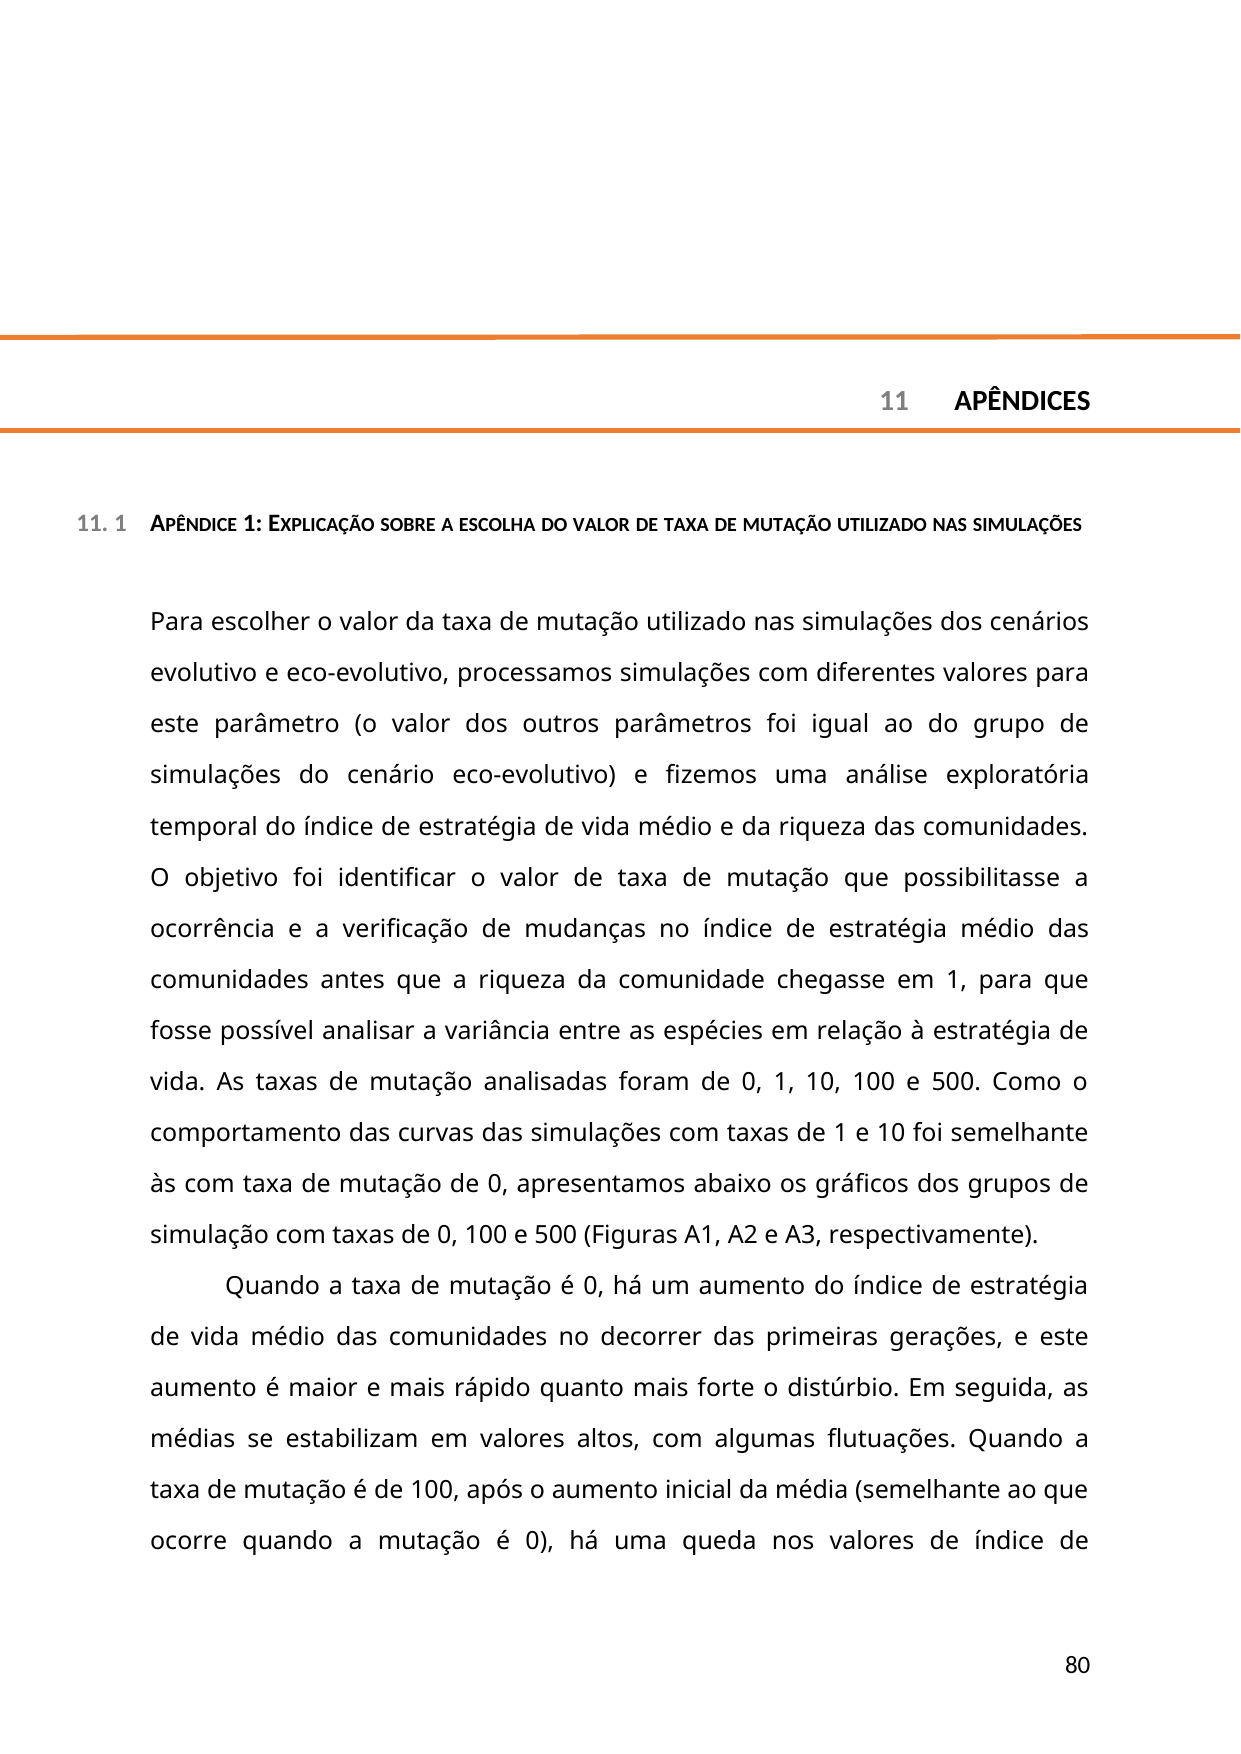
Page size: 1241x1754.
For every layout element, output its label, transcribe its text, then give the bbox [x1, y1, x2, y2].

subtitle 11 APÊNDICES [150, 382, 1090, 417]
subtitle 11. 1 Apêndice 1: Explicação sobre a escolha do valor de taxa de mutação utilizado nas simulações [76, 507, 1090, 538]
text Para escolher o valor da taxa de mutação utilizado nas simulações dos cenários evolutivo e eco-evolutivo, processamos simulações com diferentes valores para este parâmetro (o valor dos outros parâmetros foi igual ao do grupo de simulações do cenário eco-evolutivo) e fizemos uma análise exploratória temporal do índice de estratégia de vida médio e da riqueza das comunidades. O objetivo foi identificar o valor de taxa de mutação que possibilitasse a ocorrência e a verificação de mudanças no índice de estratégia médio das comunidades antes que a riqueza da comunidade chegasse em 1, para que fosse possível analisar a variância entre as espécies em relação à estratégia de vida. As taxas de mutação analisadas foram de 0, 1, 10, 100 e 500. Como o comportamento das curvas das simulações com taxas de 1 e 10 foi semelhante às com taxa de mutação de 0, apresentamos abaixo os gráficos dos grupos de simulação com taxas de 0, 100 e 500 (Figuras A1, A2 e A3, respectivamente). [150, 604, 1090, 1251]
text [150, 1268, 1090, 1557]
